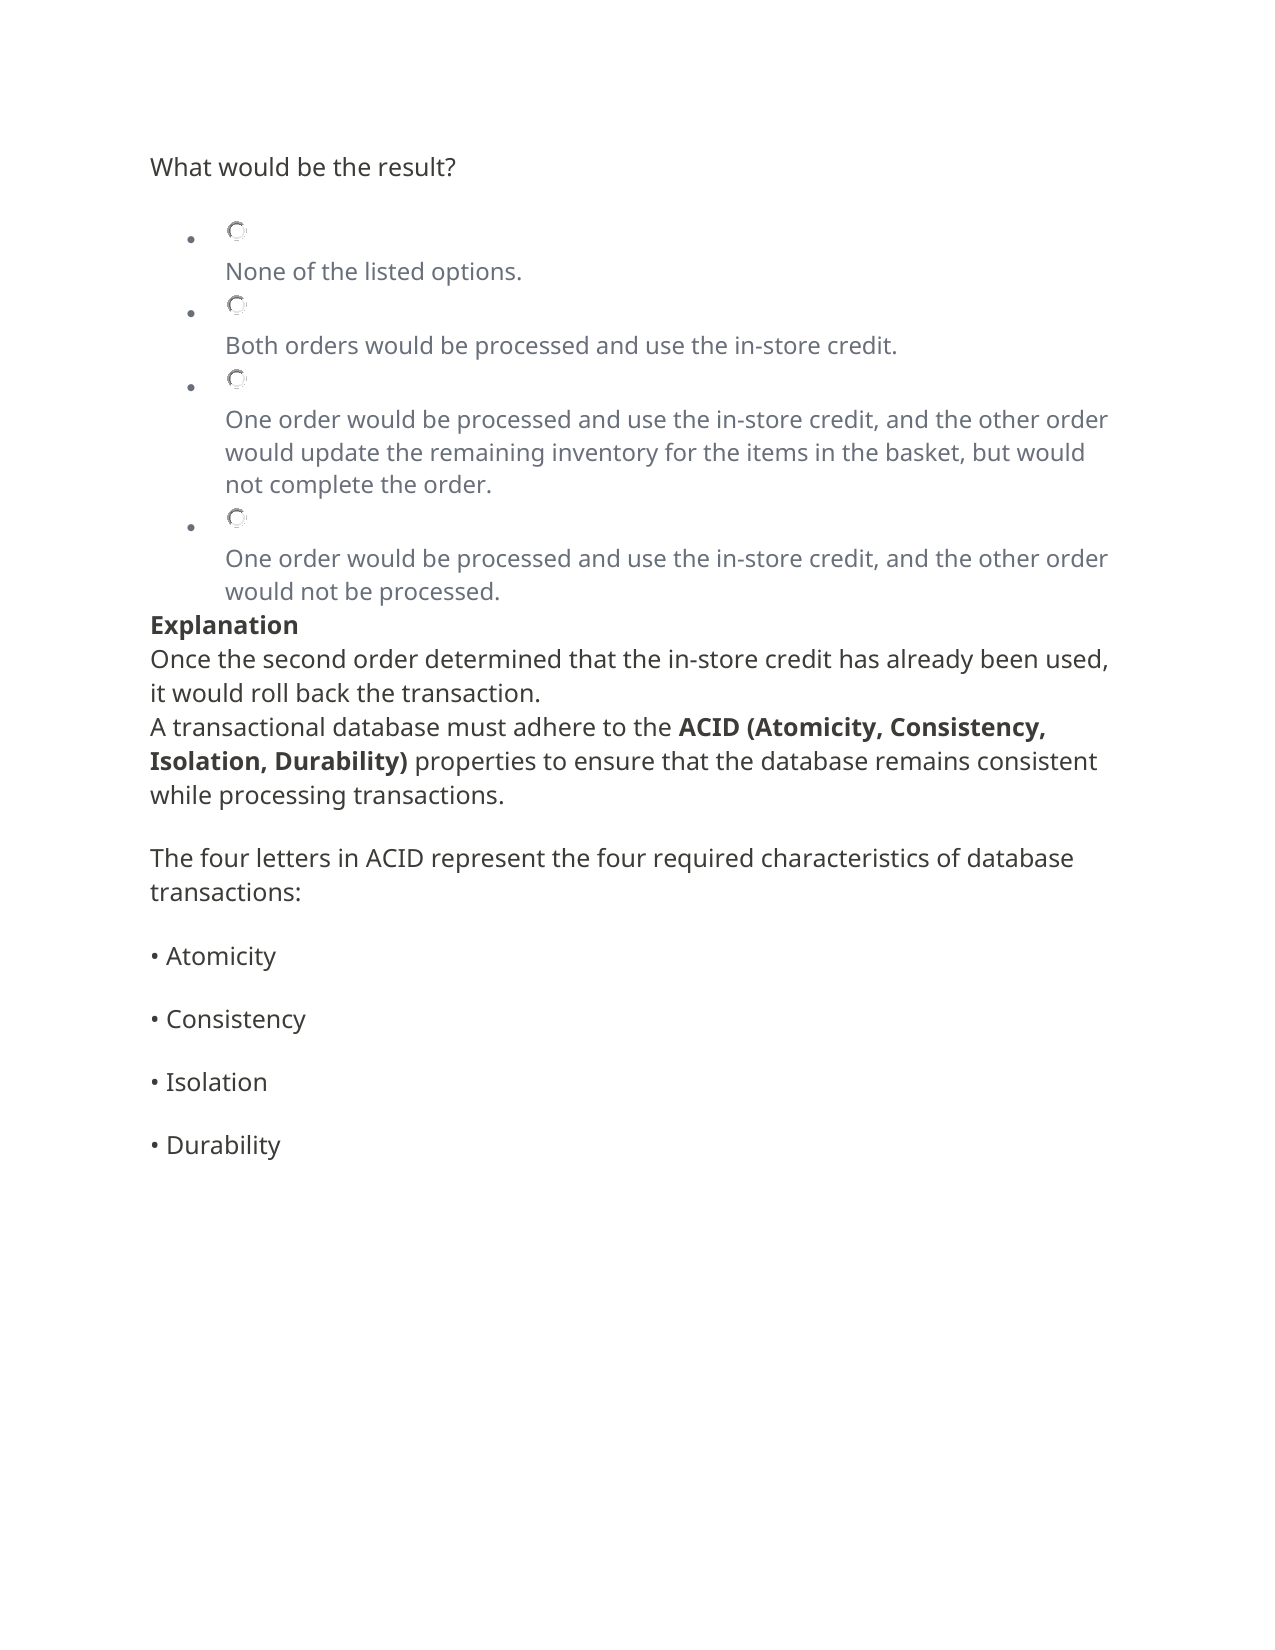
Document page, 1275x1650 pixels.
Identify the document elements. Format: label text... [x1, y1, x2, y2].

text One order would be processed and use the in-store credit, and the other order would not be processed. [225, 542, 1125, 607]
text A transactional database must adhere to the ACID (Atomicity, Consistency, Isolation, Durability) properties to ensure that the database remains consistent while processing transactions. [150, 709, 1125, 812]
text One order would be processed and use the in-store credit, and the other order would update the remaining inventory for the items in the basket, but would not complete the order. [225, 403, 1125, 501]
list ​ [187, 213, 1125, 255]
text • Consistency [150, 1001, 1125, 1035]
list ​ [187, 361, 1125, 403]
subtitle Explanation [150, 607, 1125, 641]
text • Isolation [150, 1064, 1125, 1099]
text Both orders would be processed and use the in-store credit. [225, 329, 1125, 361]
text • Atomicity [150, 938, 1125, 972]
text None of the listed options. [225, 255, 1125, 287]
list ​ [187, 501, 1125, 542]
text The four letters in ACID represent the four required characteristics of database transactions: [150, 841, 1125, 909]
text • Durability [150, 1128, 1125, 1162]
list ​ [187, 287, 1125, 329]
text Once the second order determined that the in-store credit has already been used, it would roll back the transaction. [150, 641, 1125, 709]
text What would be the result? [150, 150, 1125, 184]
